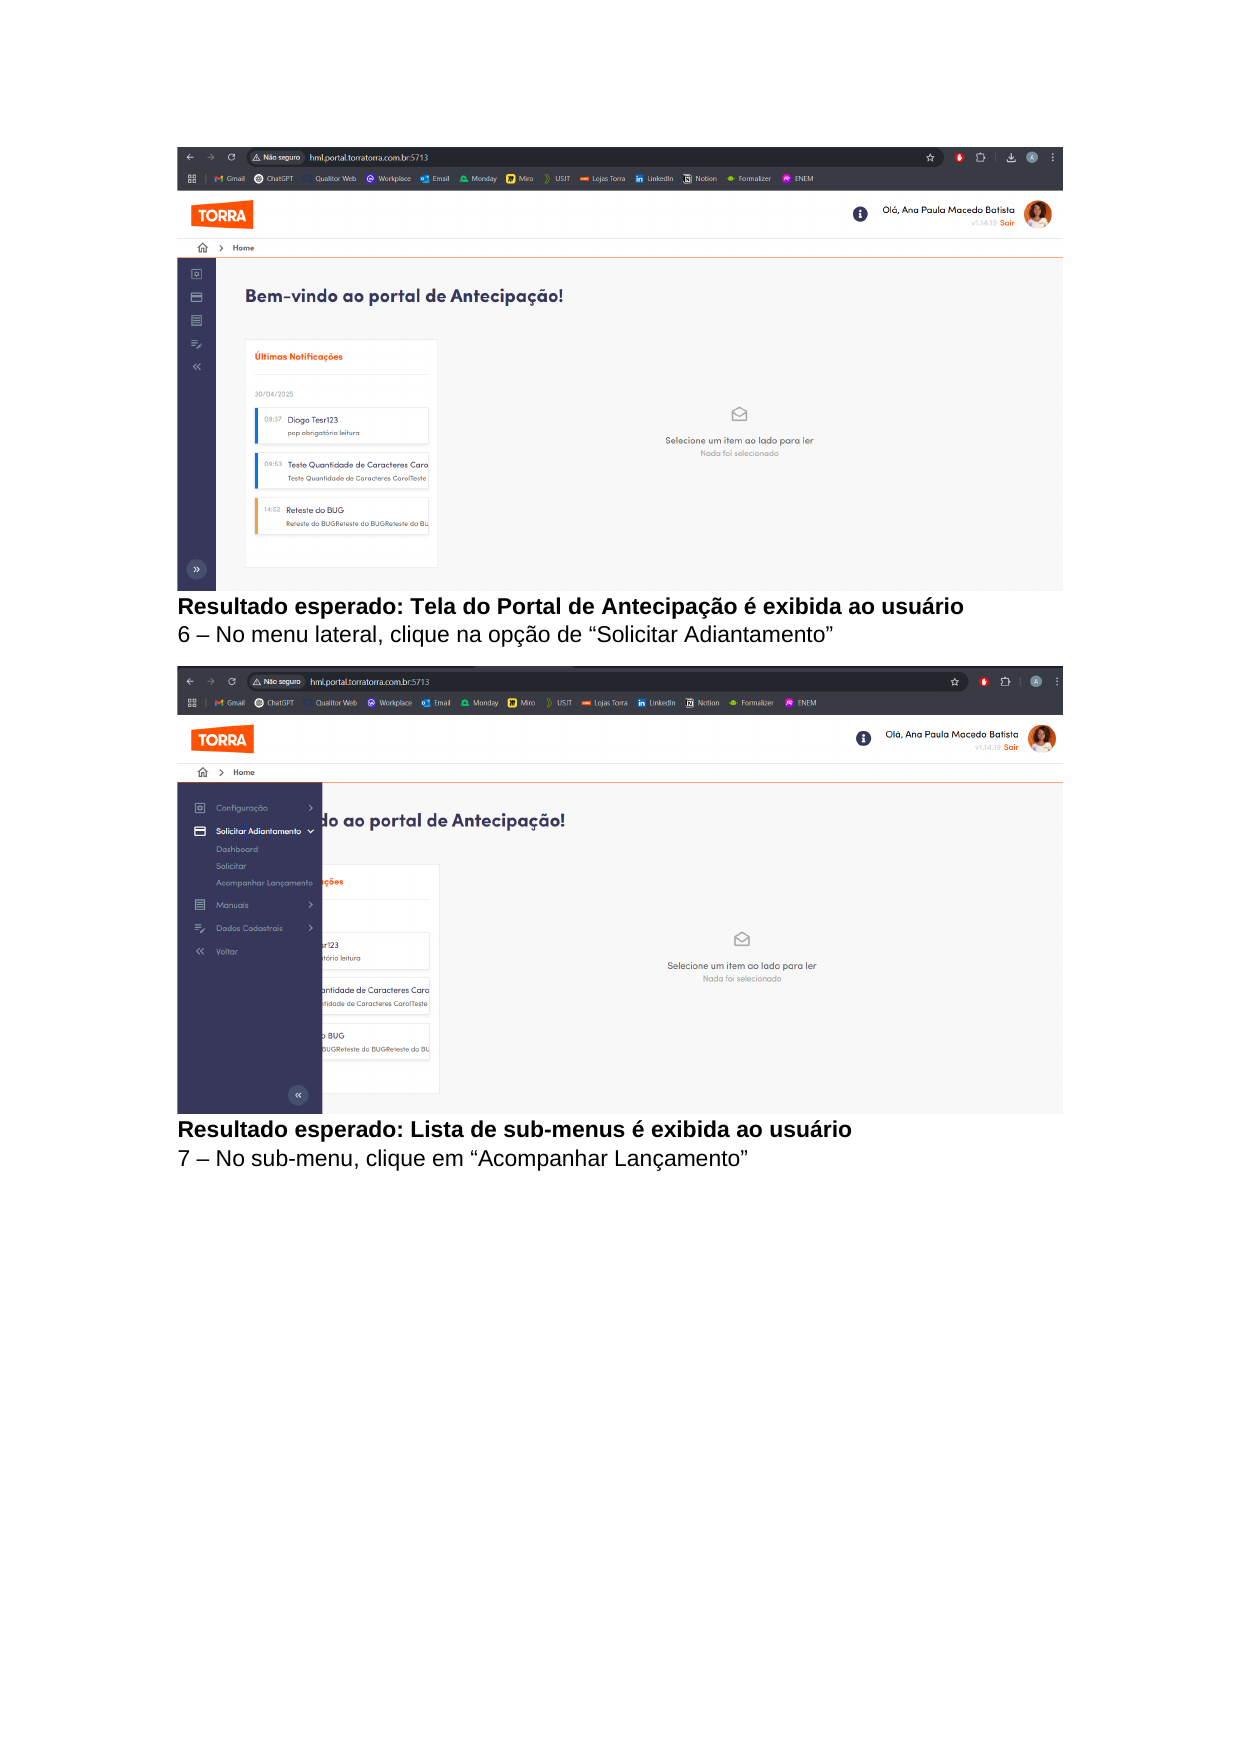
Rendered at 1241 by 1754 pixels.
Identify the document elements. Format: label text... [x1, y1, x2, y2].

picture [177, 147, 1063, 591]
text Resultado esperado: Lista de sub-menus é exibida ao usuário 7 – No sub-menu, clique em “Acompanhar Lançamento” [177, 1114, 1063, 1171]
text Resultado esperado: Tela do Portal de Antecipação é exibida ao usuário 6 – No menu lateral, clique na opção de “Solicitar Adiantamento” [177, 591, 1063, 648]
picture [177, 666, 1063, 1114]
